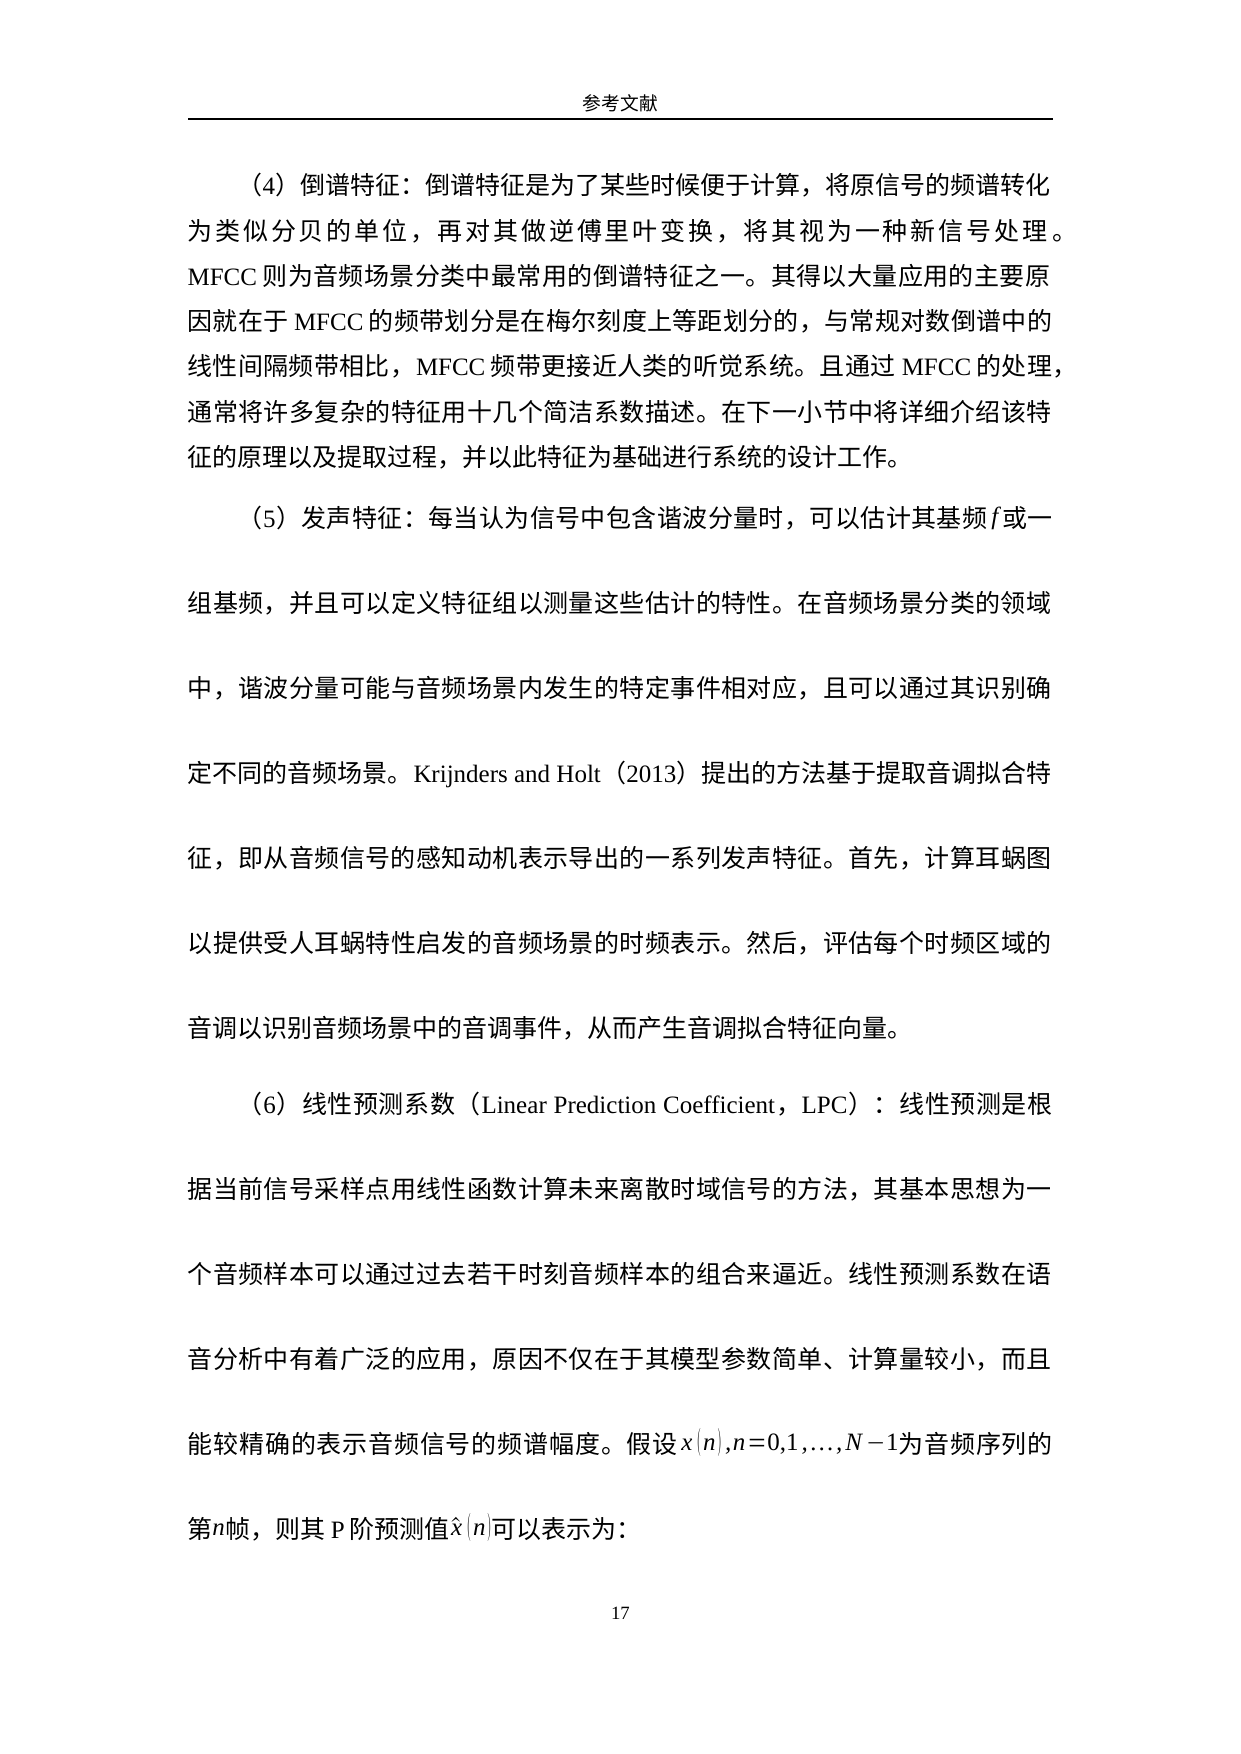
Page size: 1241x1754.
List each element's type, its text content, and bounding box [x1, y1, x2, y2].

text （5）发声特征：每当认为信号中包含谐波分量时，可以估计其基频或一组基频，并且可以定义特征组以测量这些估计的特性。在音频场景分类的领域中，谐波分量可能与音频场景内发生的特定事件相对应，且可以通过其识别确定不同的音频场景。Krijnders and Holt（2013）提出的方法基于提取音调拟合特征，即从音频信号的感知动机表示导出的一系列发声特征。首先，计算耳蜗图以提供受人耳蜗特性启发的音频场景的时频表示。然后，评估每个时频区域的音调以识别音频场景中的音调事件，从而产生音调拟合特征向量。 [187, 483, 1053, 1060]
text （4）倒谱特征：倒谱特征是为了某些时候便于计算，将原信号的频谱转化为类似分贝的单位，再对其做逆傅里叶变换，将其视为一种新信号处理。MFCC则为音频场景分类中最常用的倒谱特征之一。其得以大量应用的主要原因就在于MFCC的频带划分是在梅尔刻度上等距划分的，与常规对数倒谱中的线性间隔频带相比，MFCC频带更接近人类的听觉系统。且通过MFCC的处理，通常将许多复杂的特征用十几个简洁系数描述。在下一小节中将详细介绍该特征的原理以及提取过程，并以此特征为基础进行系统的设计工作。 [187, 166, 1053, 474]
text （6）线性预测系数（Linear Prediction Coefficient，LPC）：线性预测是根据当前信号采样点用线性函数计算未来离散时域信号的方法，其基本思想为一个音频样本可以通过过去若干时刻音频样本的组合来逼近。线性预测系数在语音分析中有着广泛的应用，原因不仅在于其模型参数简单、计算量较小，而且能较精确的表示音频信号的频谱幅度。假设为音频序列的第帧，则其P阶预测值可以表示为： [187, 1069, 1053, 1562]
